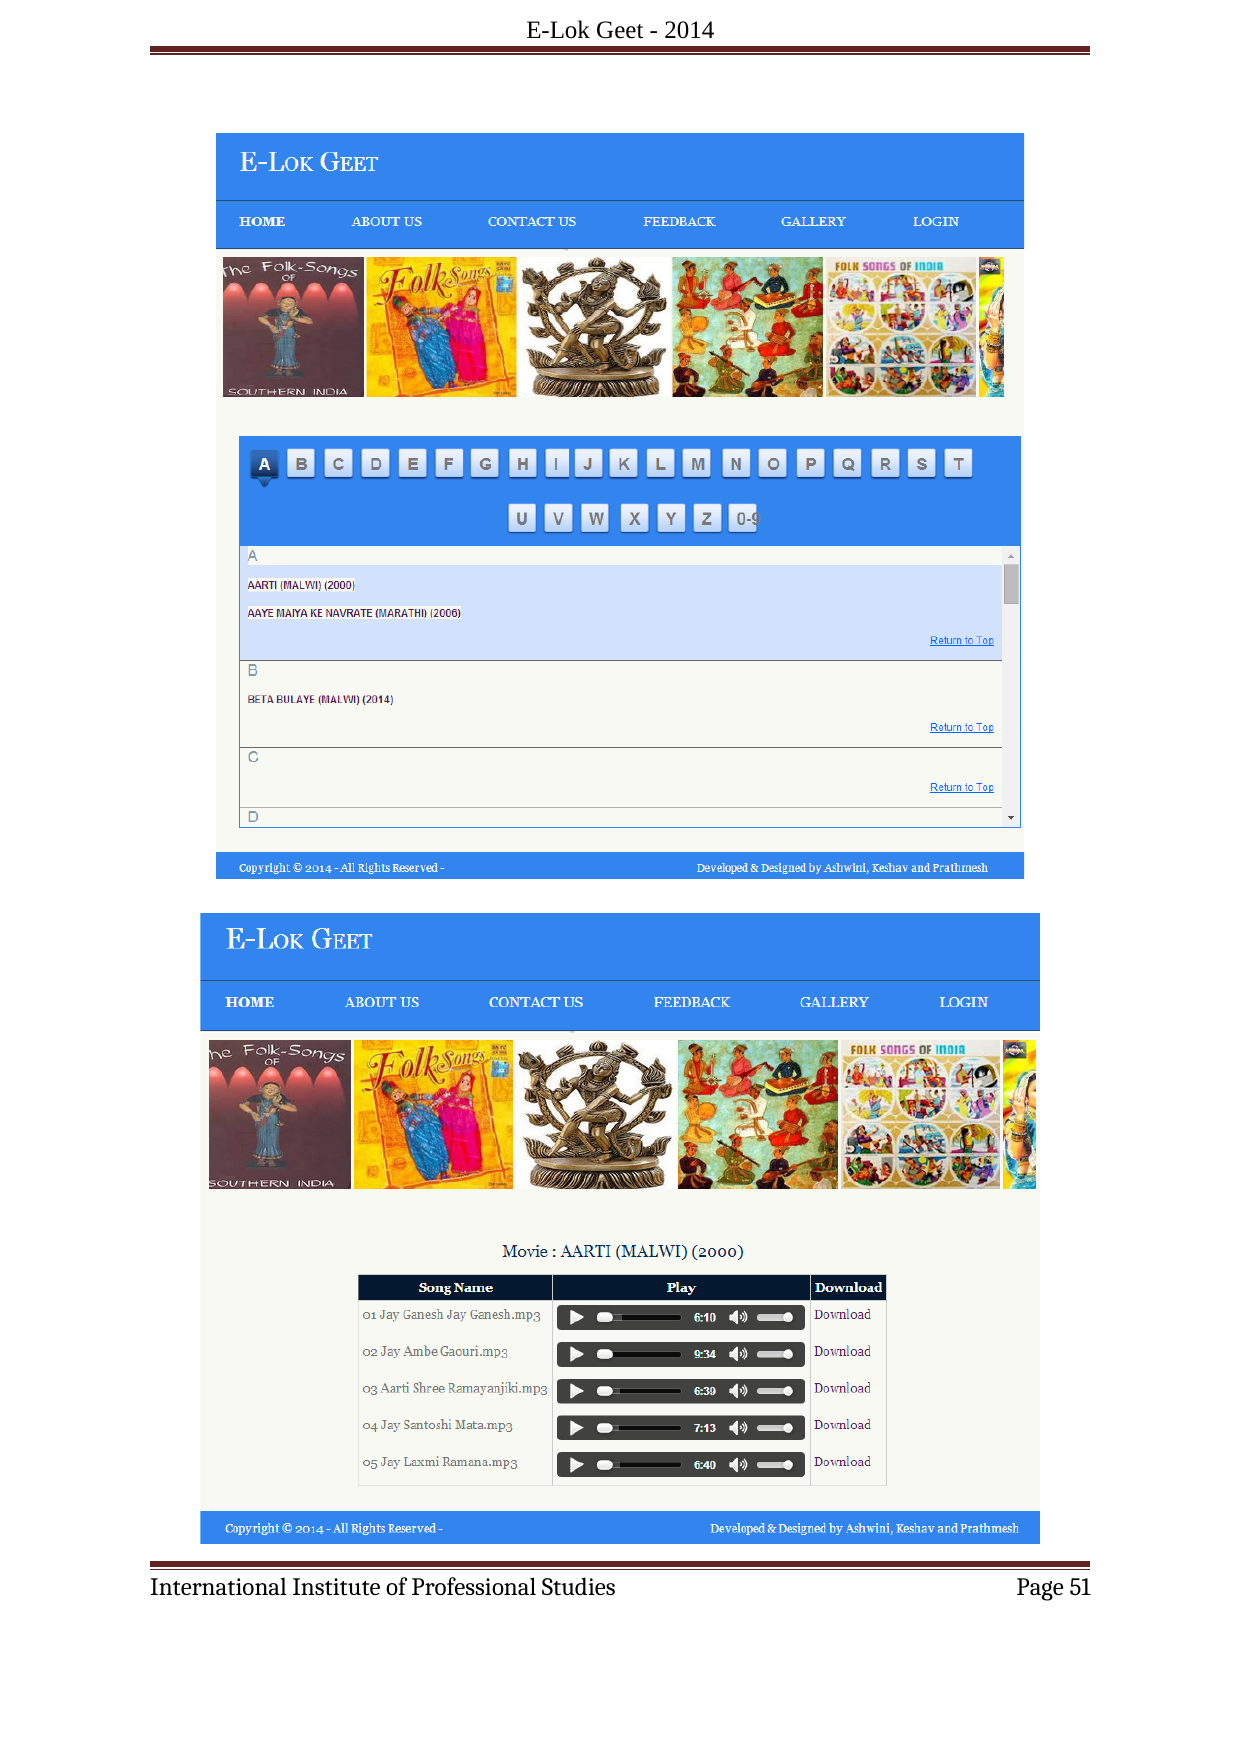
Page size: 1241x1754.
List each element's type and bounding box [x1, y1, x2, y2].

picture [216, 133, 1025, 879]
picture [200, 913, 1040, 1544]
